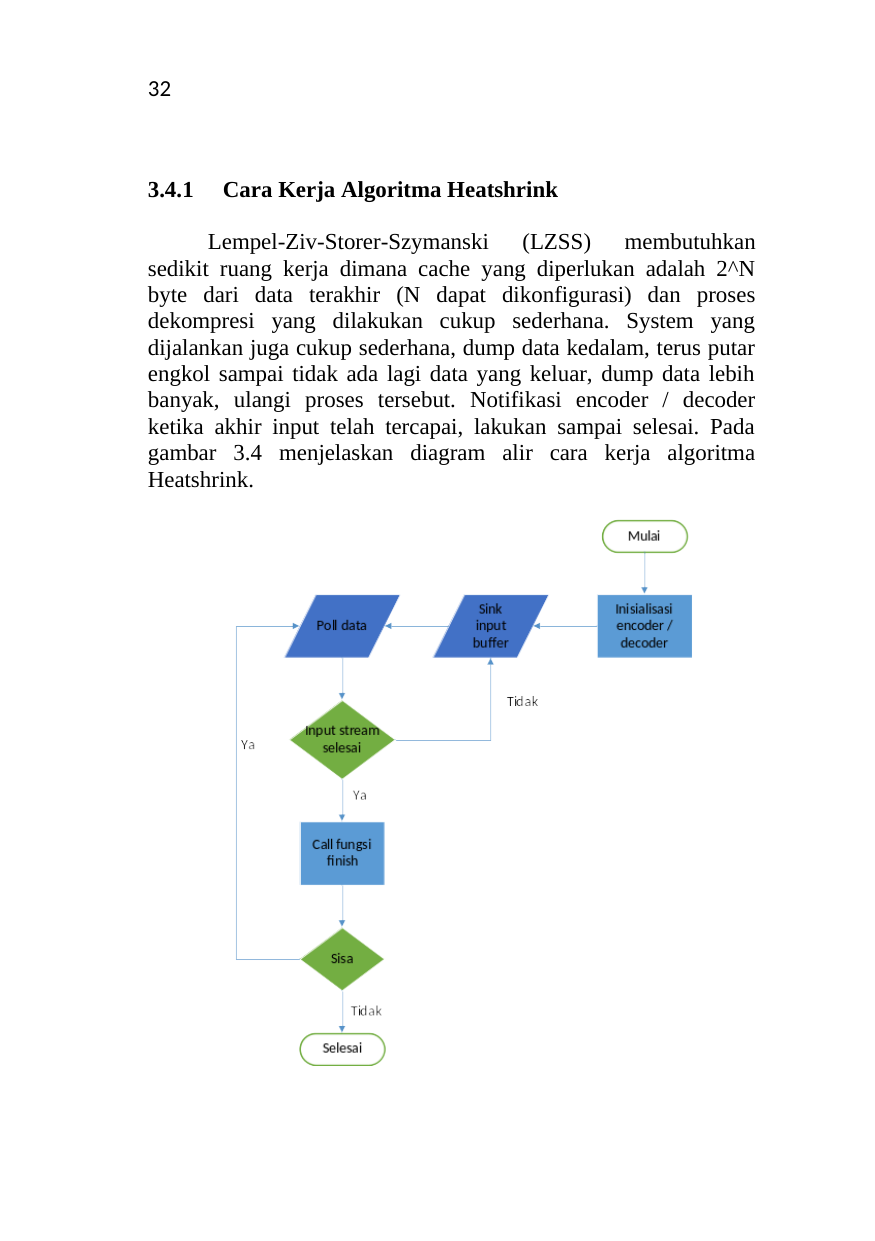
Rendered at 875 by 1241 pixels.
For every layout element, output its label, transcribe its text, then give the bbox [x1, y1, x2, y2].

text Lempel-Ziv-Storer-Szymanski (LZSS) membutuhkan sedikit ruang kerja dimana cache yang diperlukan adalah 2^N byte dari data terakhir (N dapat dikonfigurasi) dan proses dekompresi yang dilakukan cukup sederhana. System yang dijalankan juga cukup sederhana, dump data kedalam, terus putar engkol sampai tidak ada lagi data yang keluar, dump data lebih banyak, ulangi proses tersebut. Notifikasi encoder / decoder ketika akhir input telah tercapai, lakukan sampai selesai. Pada gambar 3.4 menjelaskan diagram alir cara kerja algoritma Heatshrink. [148, 228, 756, 492]
subtitle Cara Kerja Algoritma Heatshrink [148, 176, 756, 202]
